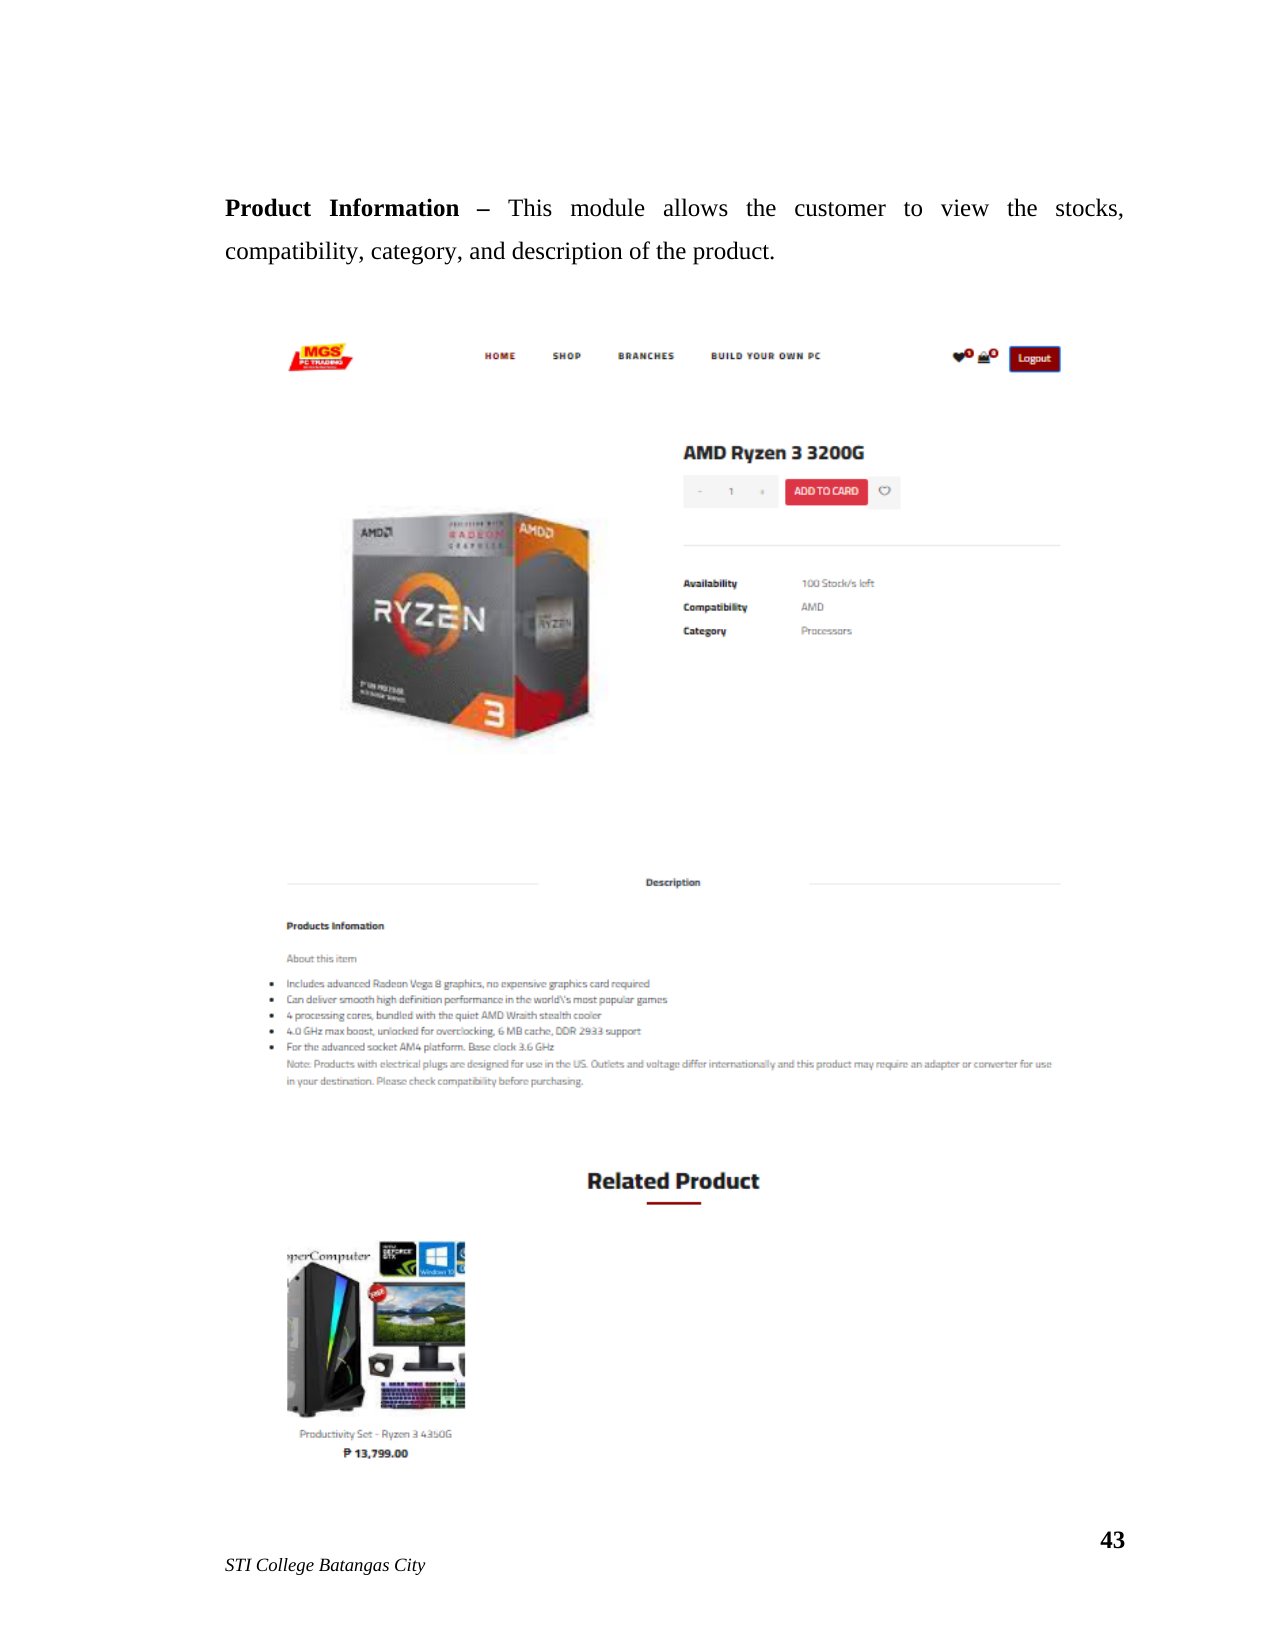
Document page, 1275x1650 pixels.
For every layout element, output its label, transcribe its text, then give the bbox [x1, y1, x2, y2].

text Product Information – This module allows the customer to view the stocks, compatibility, category, and description of the product. [225, 193, 1125, 265]
picture [225, 333, 1125, 1484]
